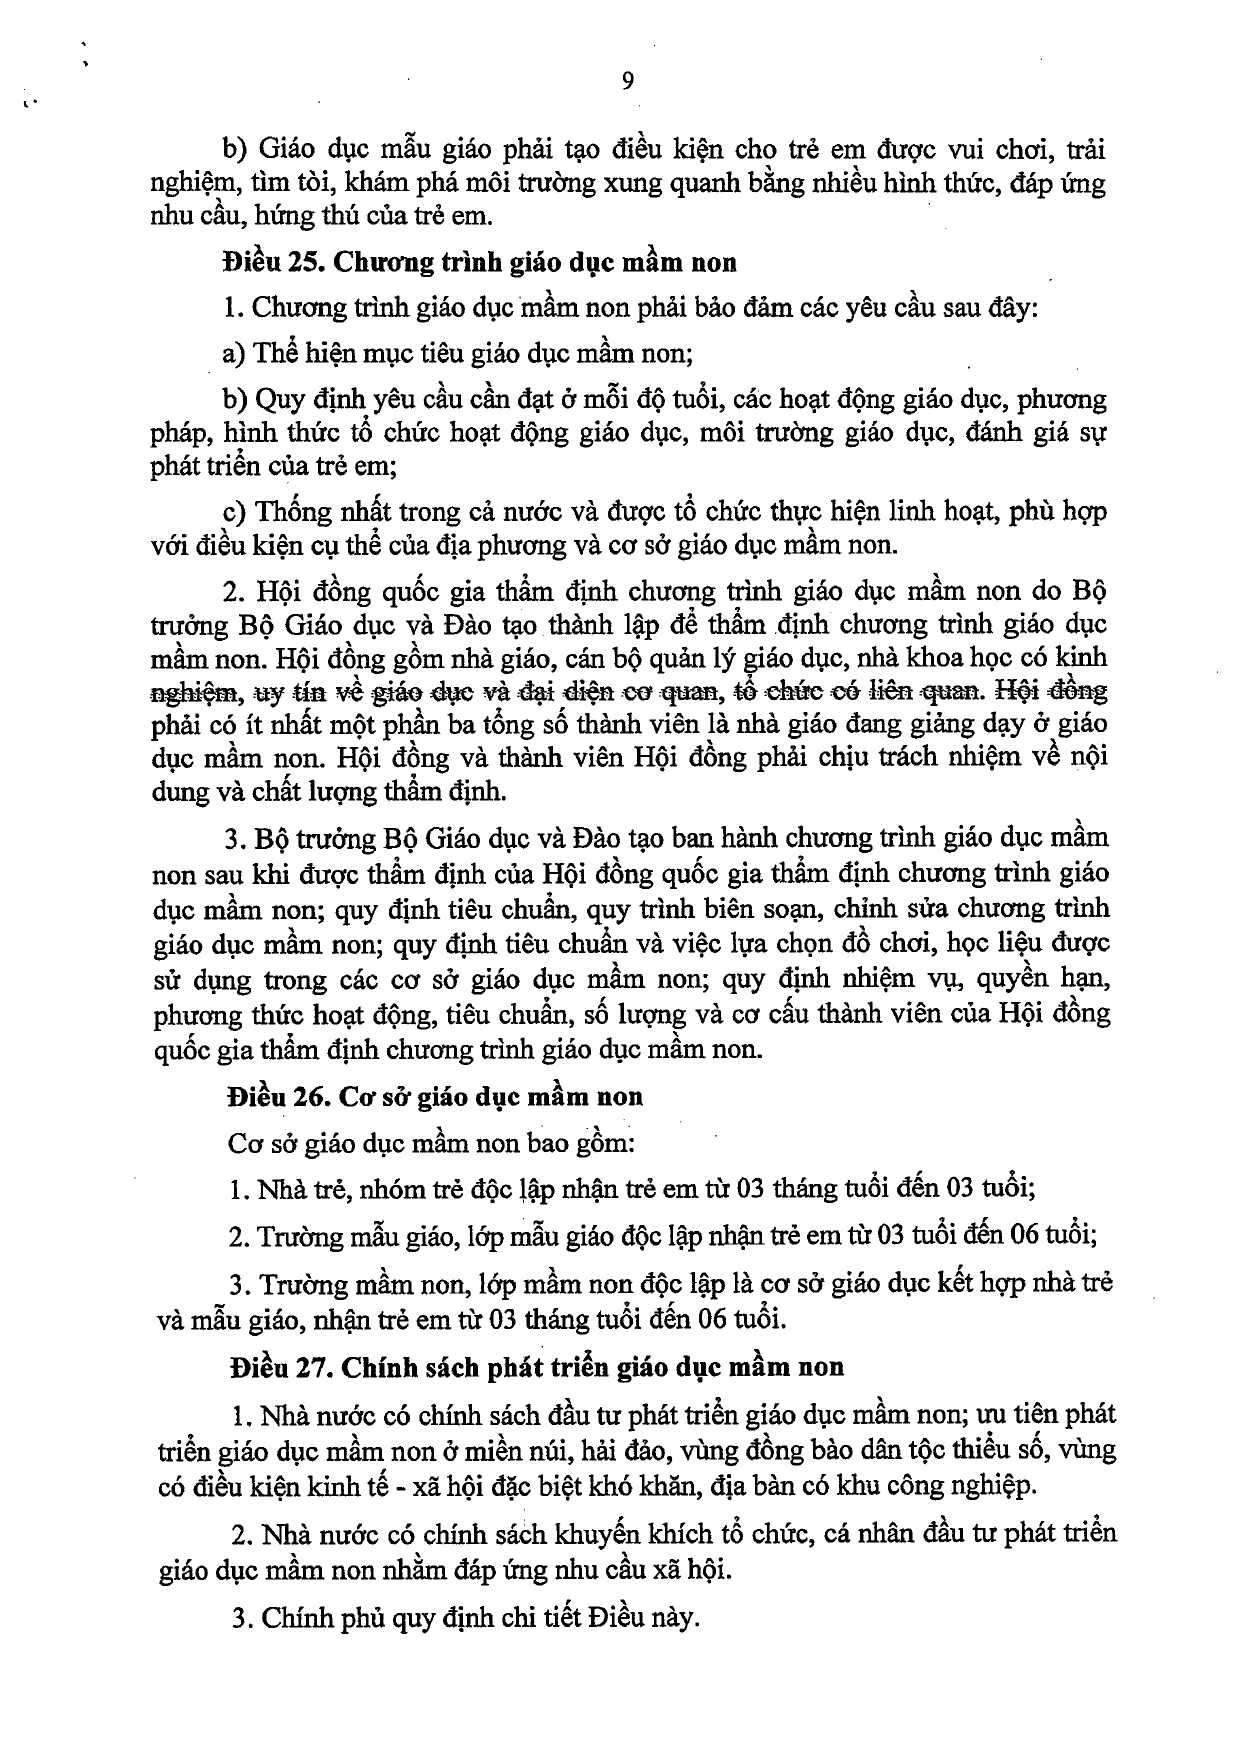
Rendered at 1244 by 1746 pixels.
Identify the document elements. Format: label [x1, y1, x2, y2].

picture [23, 41, 1218, 1634]
